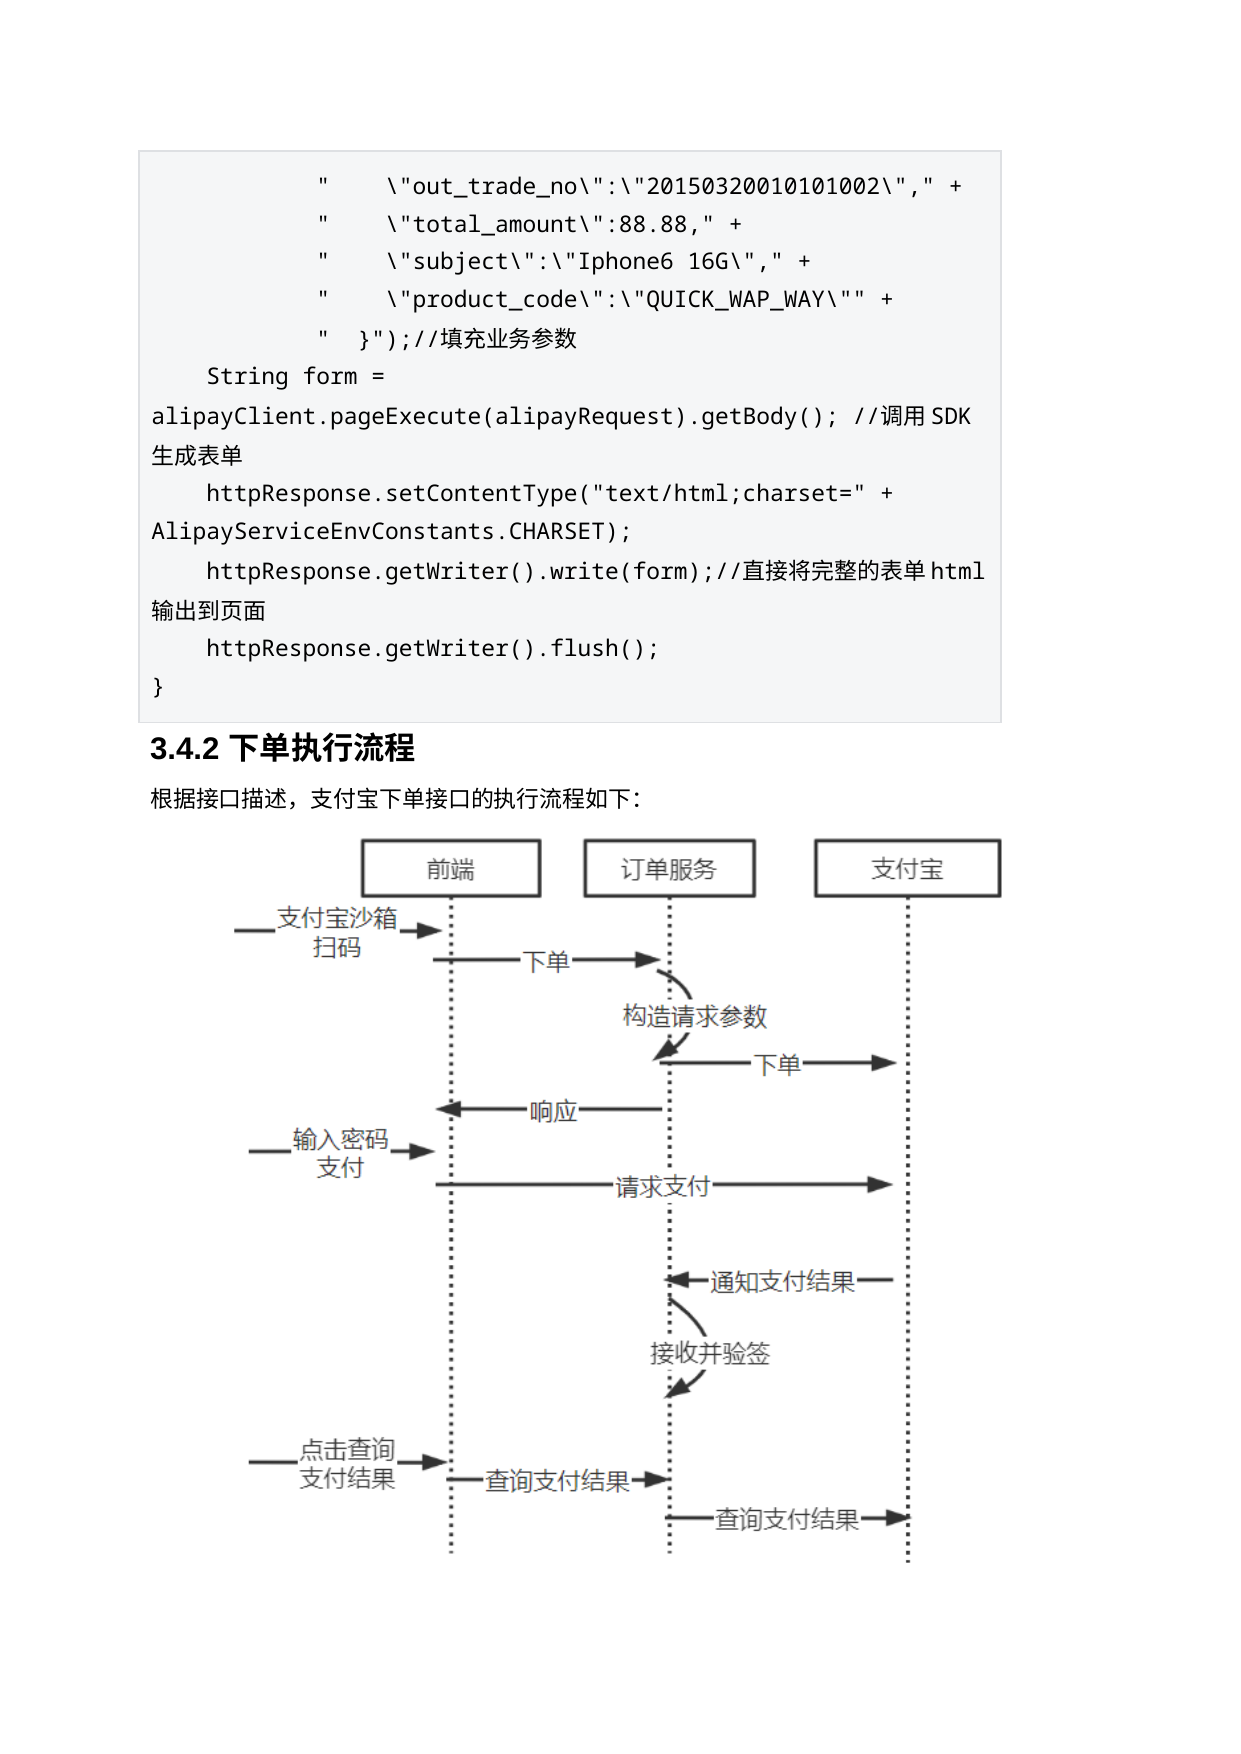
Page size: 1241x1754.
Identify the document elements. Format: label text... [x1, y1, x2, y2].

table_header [140, 152, 1000, 722]
picture [188, 833, 1052, 1588]
text 根据接口描述，支付宝下单接口的执行流程如下： [150, 781, 1090, 814]
